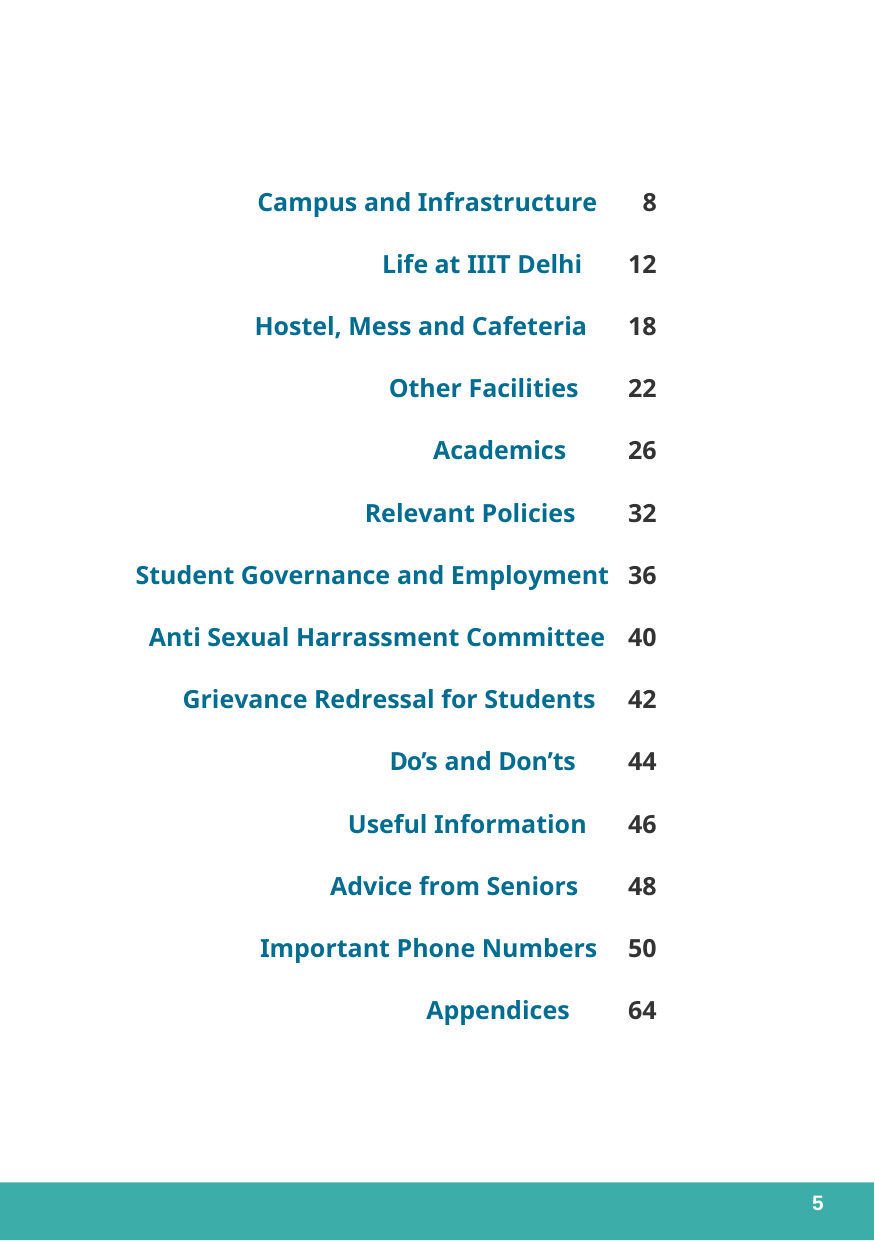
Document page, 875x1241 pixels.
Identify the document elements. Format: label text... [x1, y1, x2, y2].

subtitle Student Governance and Employment 36 [135, 557, 839, 592]
subtitle Life at IIIT Delhi 12 [382, 246, 839, 280]
subtitle Other Facilities 22 [388, 371, 839, 405]
subtitle Advice from Seniors 48 [330, 868, 839, 903]
subtitle Relevant Policies 32 [364, 495, 839, 529]
subtitle Do’s and Don’ts 44 [389, 744, 839, 778]
subtitle Hostel, Mess and Cafeteria 18 [254, 309, 839, 343]
subtitle Grievance Redressal for Students 42 [182, 682, 839, 716]
subtitle Anti Sexual Harrassment Committee 40 [148, 620, 839, 654]
subtitle Useful Information 46 [348, 806, 839, 840]
subtitle Appendices 64 [426, 993, 839, 1027]
subtitle Important Phone Numbers 50 [260, 931, 839, 965]
subtitle Academics 26 [433, 433, 839, 467]
subtitle Campus and Infrastructure 8 [257, 184, 839, 218]
